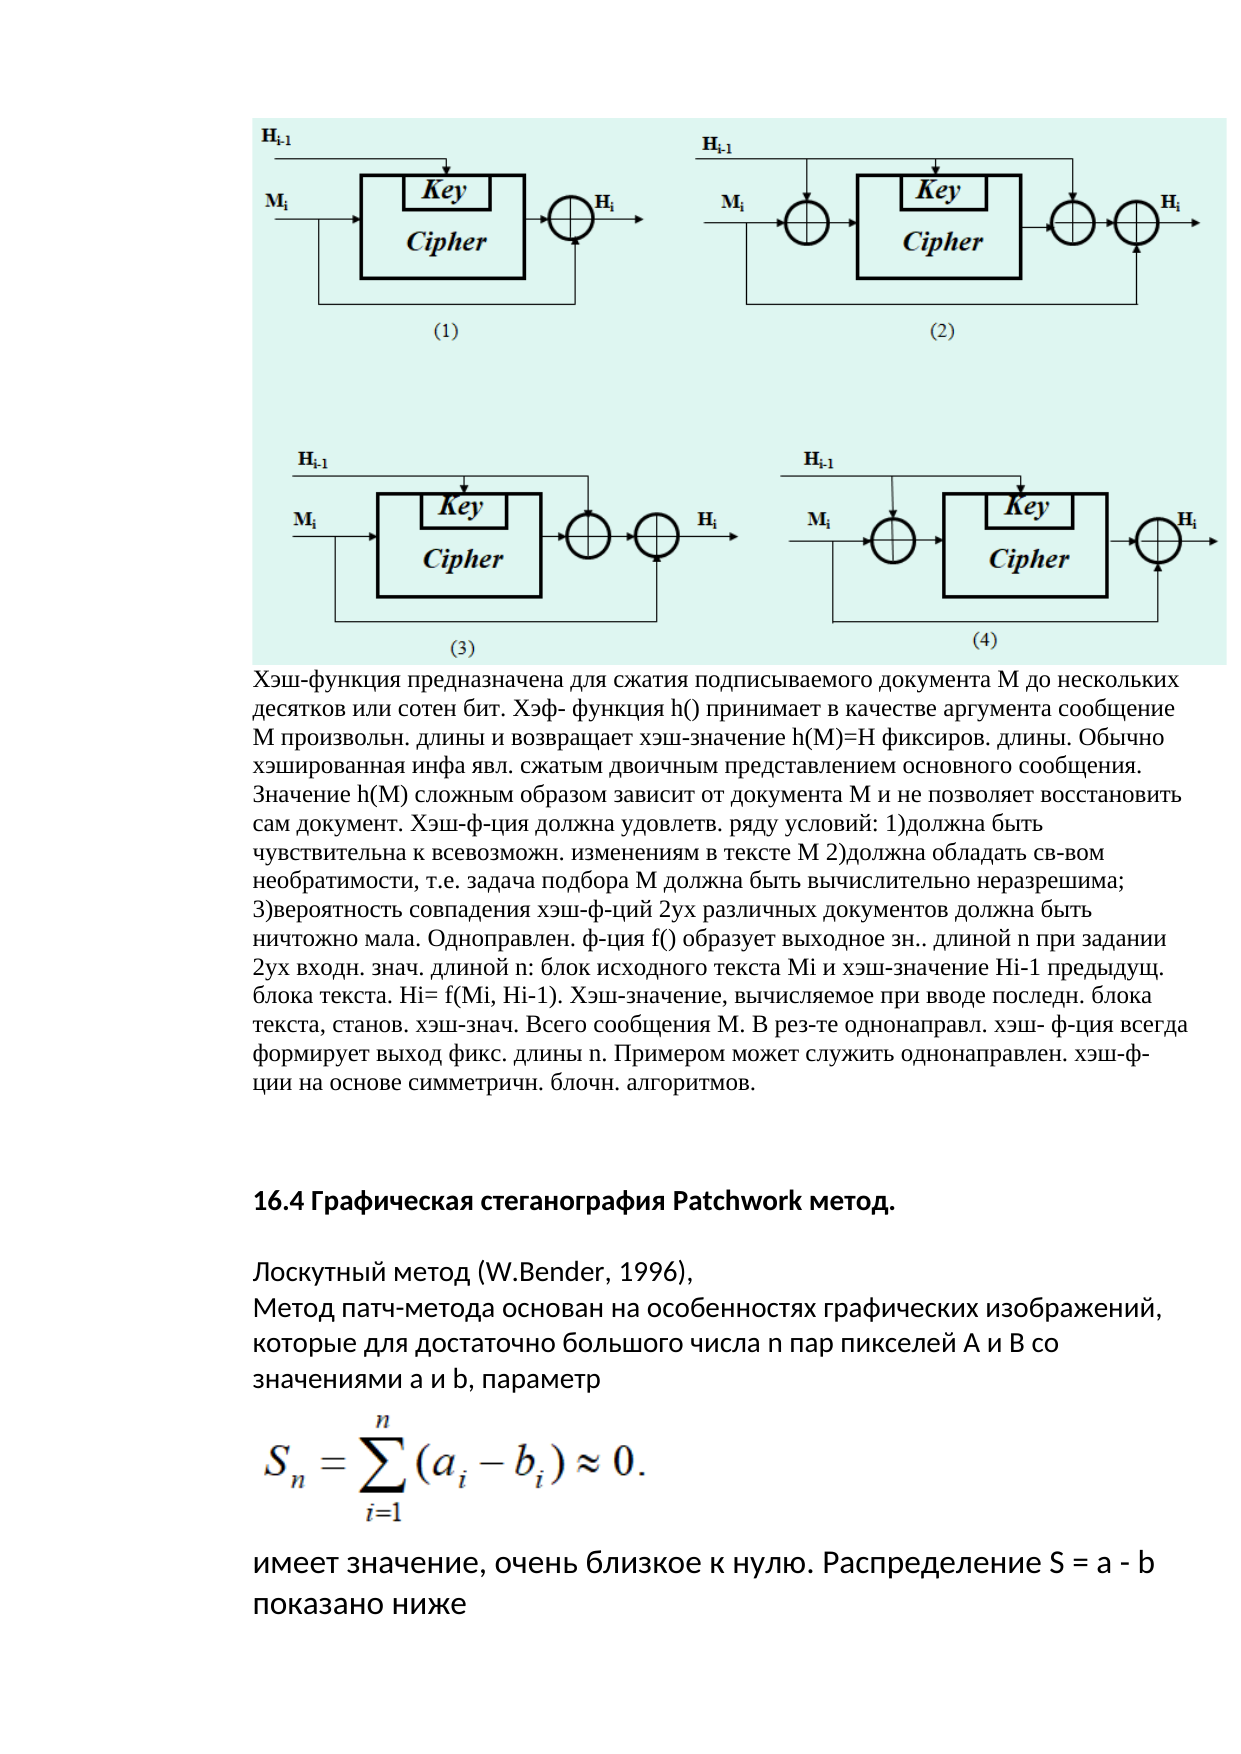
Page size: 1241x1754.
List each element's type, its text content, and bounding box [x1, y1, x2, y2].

text Метод патч-метода основан на особенностях графических изображений, которые для достаточно большого числа n пар пикселей A и B со значениями a и b, параметр [252, 1289, 1190, 1396]
text Хэш-функция предназначена для сжатия подписываемого документа М до нескольких десятков или сотен бит. Хэф- функция h() принимает в качестве аргумента сообщение М произвольн. длины и возвращает хэш-значение h(M)=H фиксиров. длины. Обычно хэшированная инфа явл. сжатым двоичным представлением основного сообщения. Значение h(M) сложным образом зависит от документа M и не позволяет восстановить сам документ. Хэш-ф-ция должна удовлетв. ряду условий: 1)должна быть чувствительна к всевозможн. изменениям в тексте М 2)должна обладать св-вом необратимости, т.е. задача подбора М должна быть вычислительно неразрешима; 3)вероятность совпадения хэш-ф-ций 2ух различных документов должна быть ничтожно мала. Одноправлен. ф-ция f() образует выходное зн.. длиной n при задании 2ух входн. знач. длиной n: блок исходного текста Mi и хэш-значение Hi-1 предыдущ. блока текста. Hi= f(Mi, Hi-1). Хэш-значение, вычисляемое при вводе последн. блока текста, станов. хэш-знач. Всего сообщения М. В рез-те однонаправл. хэш- ф-ция всегда формирует выход фикс. длины n. Примером может служить однонаправлен. хэш-ф-ции на основе симметричн. блочн. алгоритмов. [252, 665, 1190, 1096]
text Лоскутный метод (W.Bender, 1996), [252, 1253, 1190, 1289]
text имеет значение, очень близкое к нулю. Распределение S = a - b показано ниже [252, 1541, 1190, 1623]
picture [252, 1395, 657, 1542]
text 16.4 Графическая стеганография Patchwork метод. [252, 1182, 1190, 1217]
picture [252, 118, 1227, 665]
